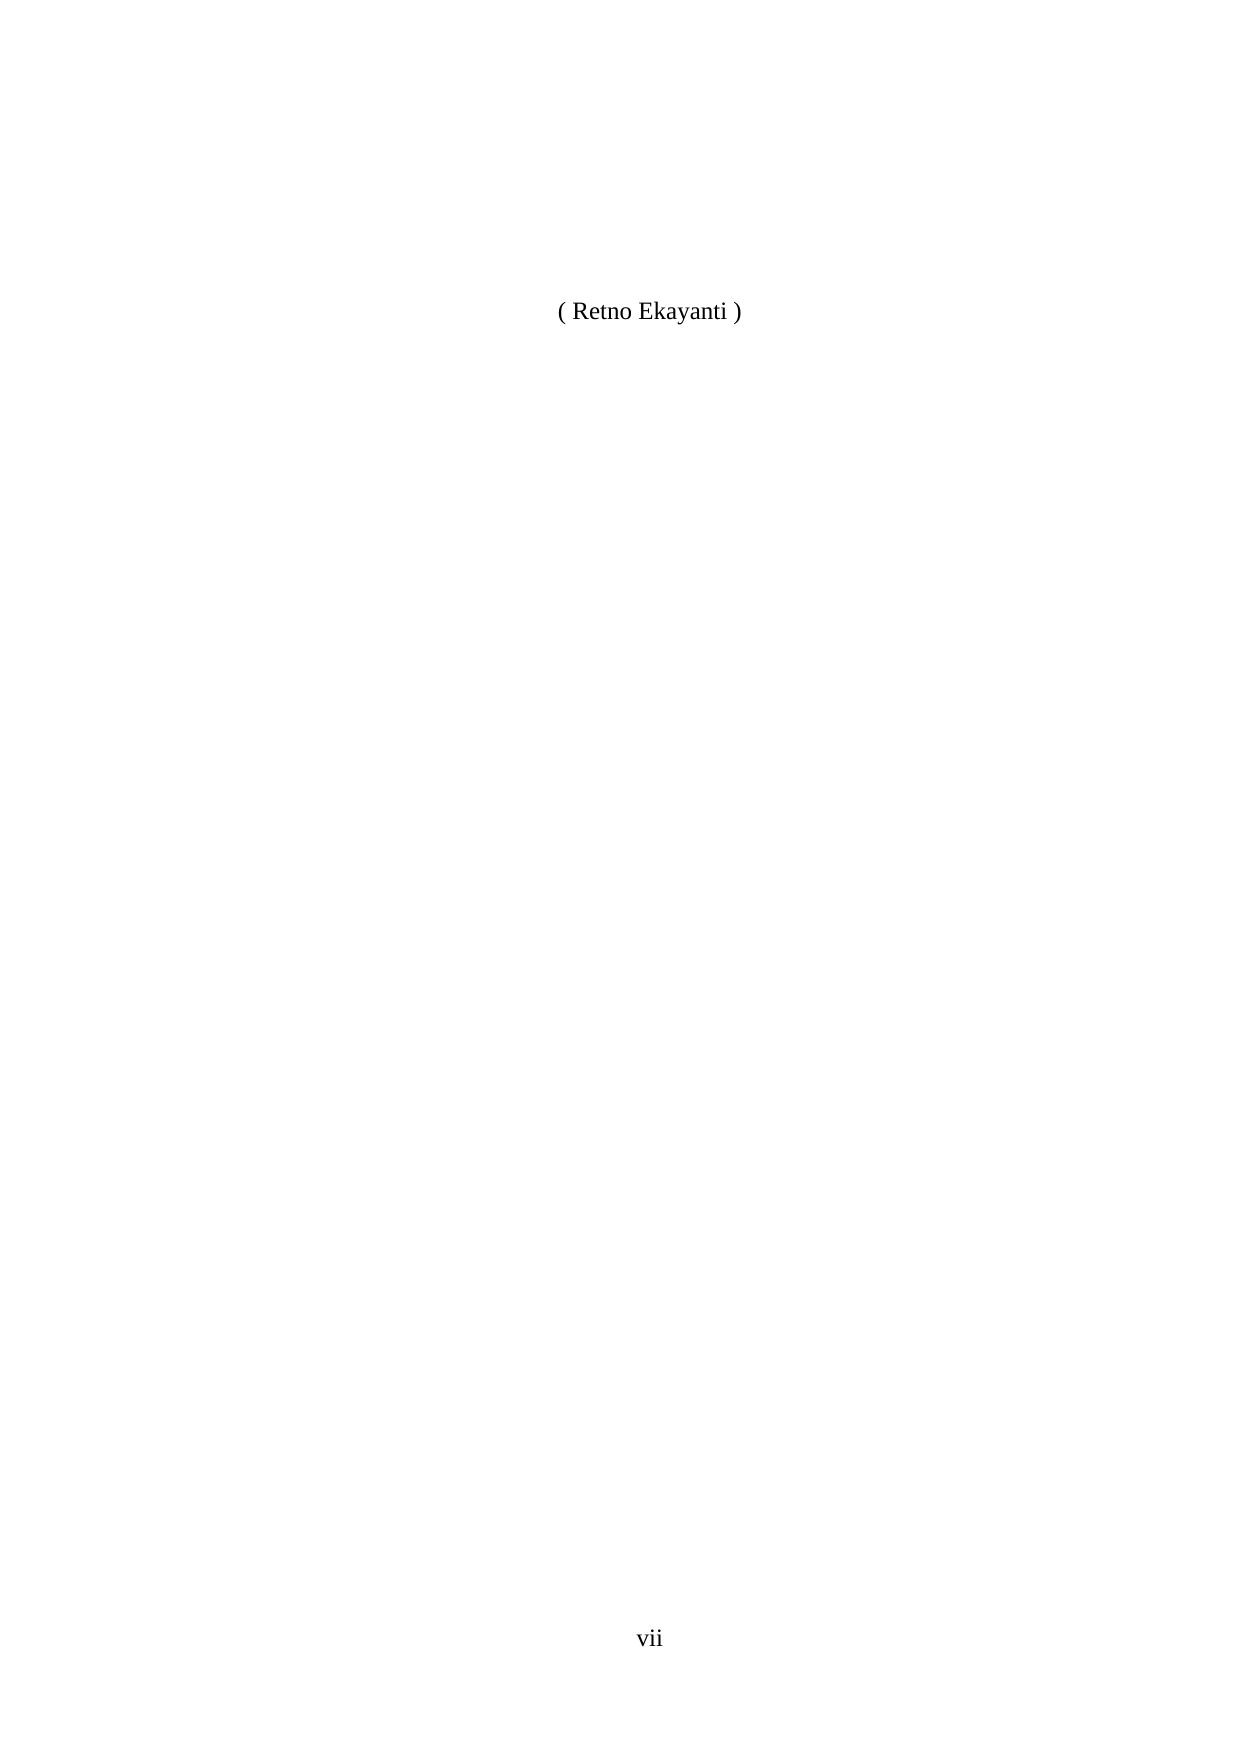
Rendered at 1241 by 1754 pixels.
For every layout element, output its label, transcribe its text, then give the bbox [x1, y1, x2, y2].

text ( Retno Ekayanti ) [236, 296, 1063, 325]
